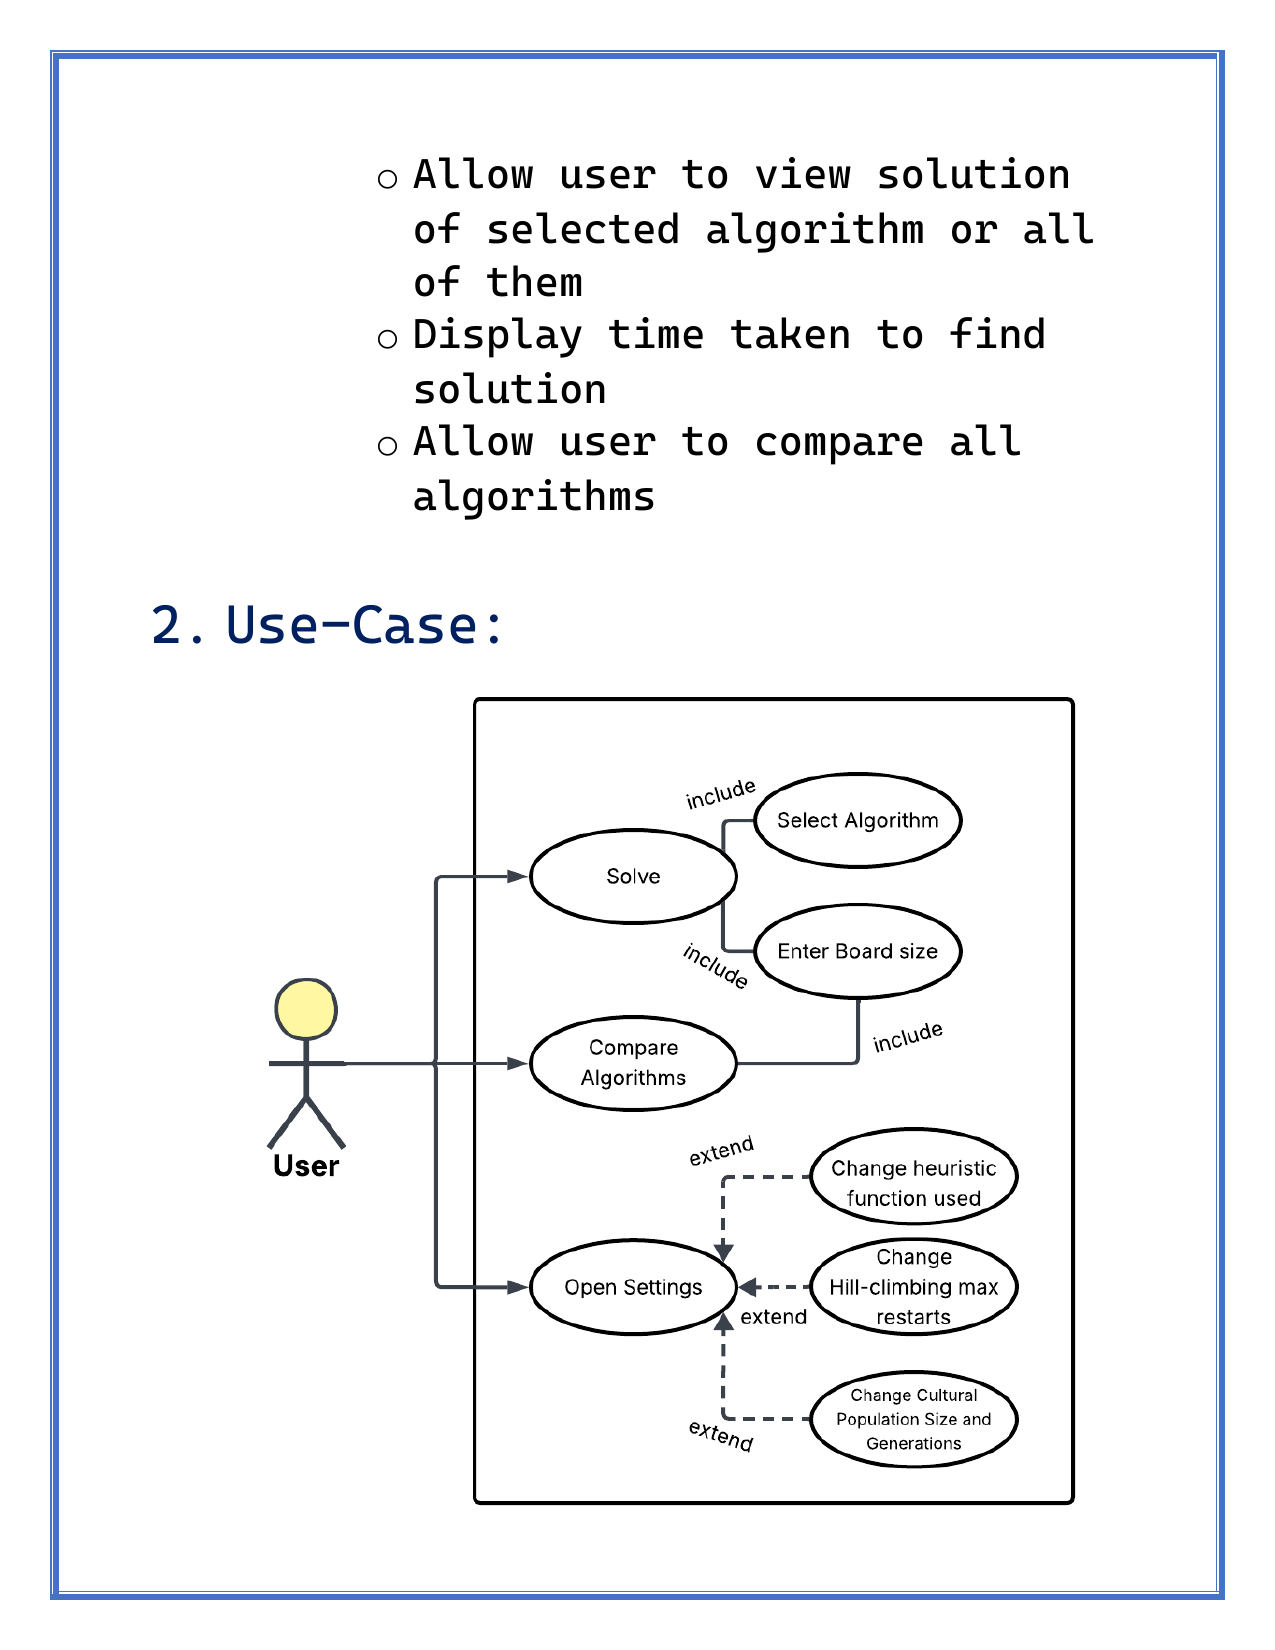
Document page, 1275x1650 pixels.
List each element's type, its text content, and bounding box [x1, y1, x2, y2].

picture [231, 661, 1110, 1540]
list Allow user to compare all algorithms [375, 417, 1125, 520]
text Use-Case: [150, 593, 1125, 656]
list Display time taken to find solution [375, 309, 1125, 413]
list Allow user to view solution of selected algorithm or all of them [375, 150, 1125, 306]
